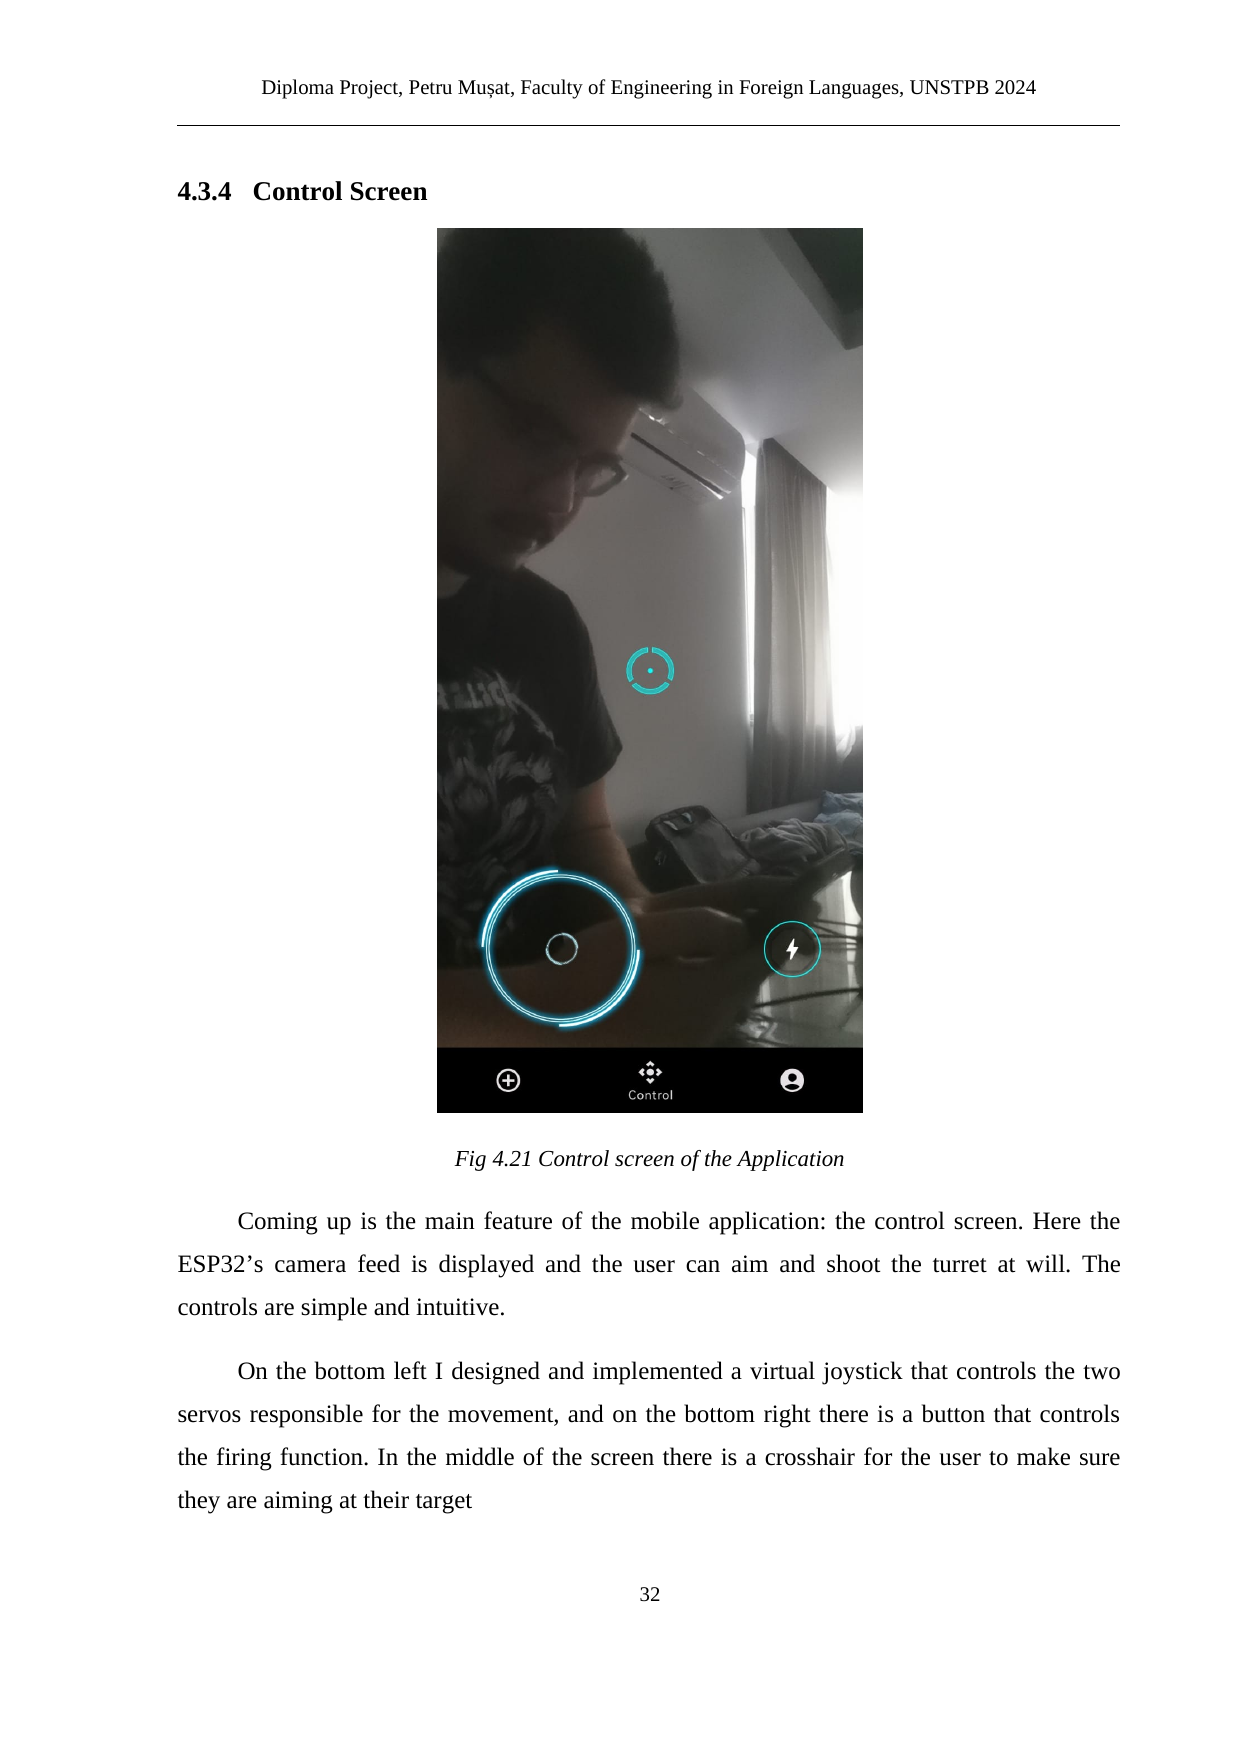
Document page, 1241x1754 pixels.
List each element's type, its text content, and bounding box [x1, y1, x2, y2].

text Coming up is the main feature of the mobile application: the control screen. Here the ESP32’s camera feed is displayed and the user can aim and shoot the turret at will. The controls are simple and intuitive. [177, 1206, 1122, 1321]
text On the bottom left I designed and implemented a virtual joystick that controls the two servos responsible for the movement, and on the bottom right there is a button that controls the firing function. In the middle of the screen there is a crosshair for the user to make sure they are aiming at their target [177, 1356, 1122, 1514]
picture [437, 228, 863, 1113]
subtitle Control Screen [177, 175, 1122, 206]
